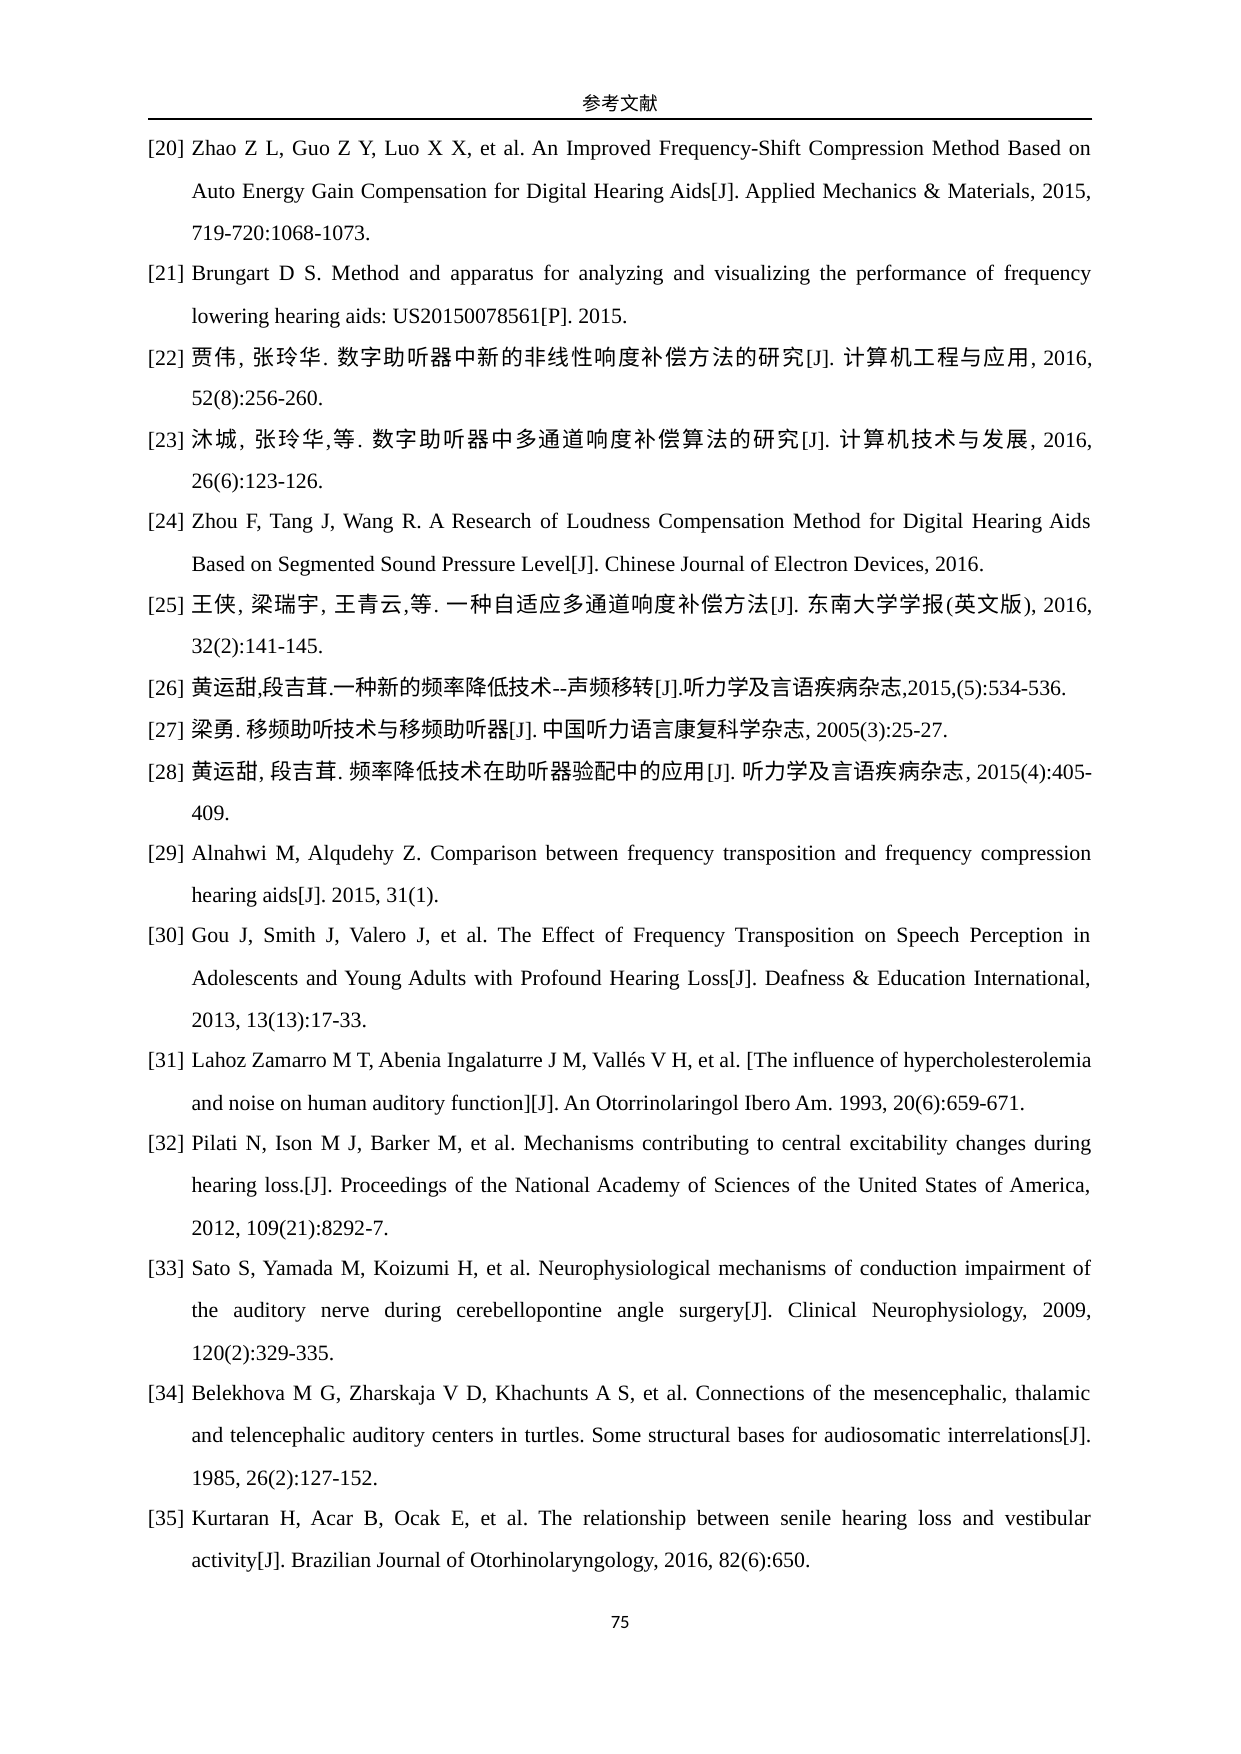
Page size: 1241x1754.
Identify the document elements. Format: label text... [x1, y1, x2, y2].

list 梁勇. 移频助听技术与移频助听器[J]. 中国听力语言康复科学杂志, 2005(3):25-27. [148, 711, 1092, 745]
list Alnahwi M, Alqudehy Z. Comparison between frequency transposition and frequency compression hearing aids[J]. 2015, 31(1). [148, 835, 1092, 912]
list Kurtaran H, Acar B, Ocak E, et al. The relationship between senile hearing loss and vestibular activity[J]. Brazilian Journal of Otorhinolaryngology, 2016, 82(6):650. [148, 1501, 1092, 1577]
list Sato S, Yamada M, Koizumi H, et al. Neurophysiological mechanisms of conduction impairment of the auditory nerve during cerebellopontine angle surgery[J]. Clinical Neurophysiology, 2009, 120(2):329-335. [148, 1251, 1092, 1369]
list 贾伟, 张玲华. 数字助听器中新的非线性响度补偿方法的研究[J]. 计算机工程与应用, 2016, 52(8):256-260. [148, 338, 1092, 415]
list Lahoz Zamarro M T, Abenia Ingalaturre J M, Vallés V H, et al. [The influence of hypercholesterolemia and noise on human auditory function][J]. An Otorrinolaringol Ibero Am. 1993, 20(6):659-671. [148, 1043, 1092, 1119]
list 王侠, 梁瑞宇, 王青云,等. 一种自适应多通道响度补偿方法[J]. 东南大学学报(英文版), 2016, 32(2):141-145. [148, 586, 1092, 663]
list Pilati N, Ison M J, Barker M, et al. Mechanisms contributing to central excitability changes during hearing loss.[J]. Proceedings of the National Academy of Sciences of the United States of America, 2012, 109(21):8292-7. [148, 1126, 1092, 1244]
list Gou J, Smith J, Valero J, et al. The Effect of Frequency Transposition on Speech Perception in Adolescents and Young Adults with Profound Hearing Loss[J]. Deafness & Education International, 2013, 13(13):17-33. [148, 918, 1092, 1037]
list 黄运甜, 段吉茸. 频率降低技术在助听器验配中的应用[J]. 听力学及言语疾病杂志, 2015(4):405-409. [148, 753, 1092, 829]
list Belekhova M G, Zharskaja V D, Khachunts A S, et al. Connections of the mesencephalic, thalamic and telencephalic auditory centers in turtles. Some structural bases for audiosomatic interrelations[J]. 1985, 26(2):127-152. [148, 1376, 1092, 1494]
list Zhou F, Tang J, Wang R. A Research of Loudness Compensation Method for Digital Hearing Aids Based on Segmented Sound Pressure Level[J]. Chinese Journal of Electron Devices, 2016. [148, 504, 1092, 580]
list Brungart D S. Method and apparatus for analyzing and visualizing the performance of frequency lowering hearing aids: US20150078561[P]. 2015. [148, 256, 1092, 332]
list Zhao Z L, Guo Z Y, Luo X X, et al. An Improved Frequency-Shift Compression Method Based on Auto Energy Gain Compensation for Digital Hearing Aids[J]. Applied Mechanics & Materials, 2015, 719-720:1068-1073. [148, 131, 1092, 250]
list 沐城, 张玲华,等. 数字助听器中多通道响度补偿算法的研究[J]. 计算机技术与发展, 2016, 26(6):123-126. [148, 421, 1092, 497]
list 黄运甜,段吉茸.一种新的频率降低技术--声频移转[J].听力学及言语疾病杂志,2015,(5):534-536. [148, 669, 1092, 703]
